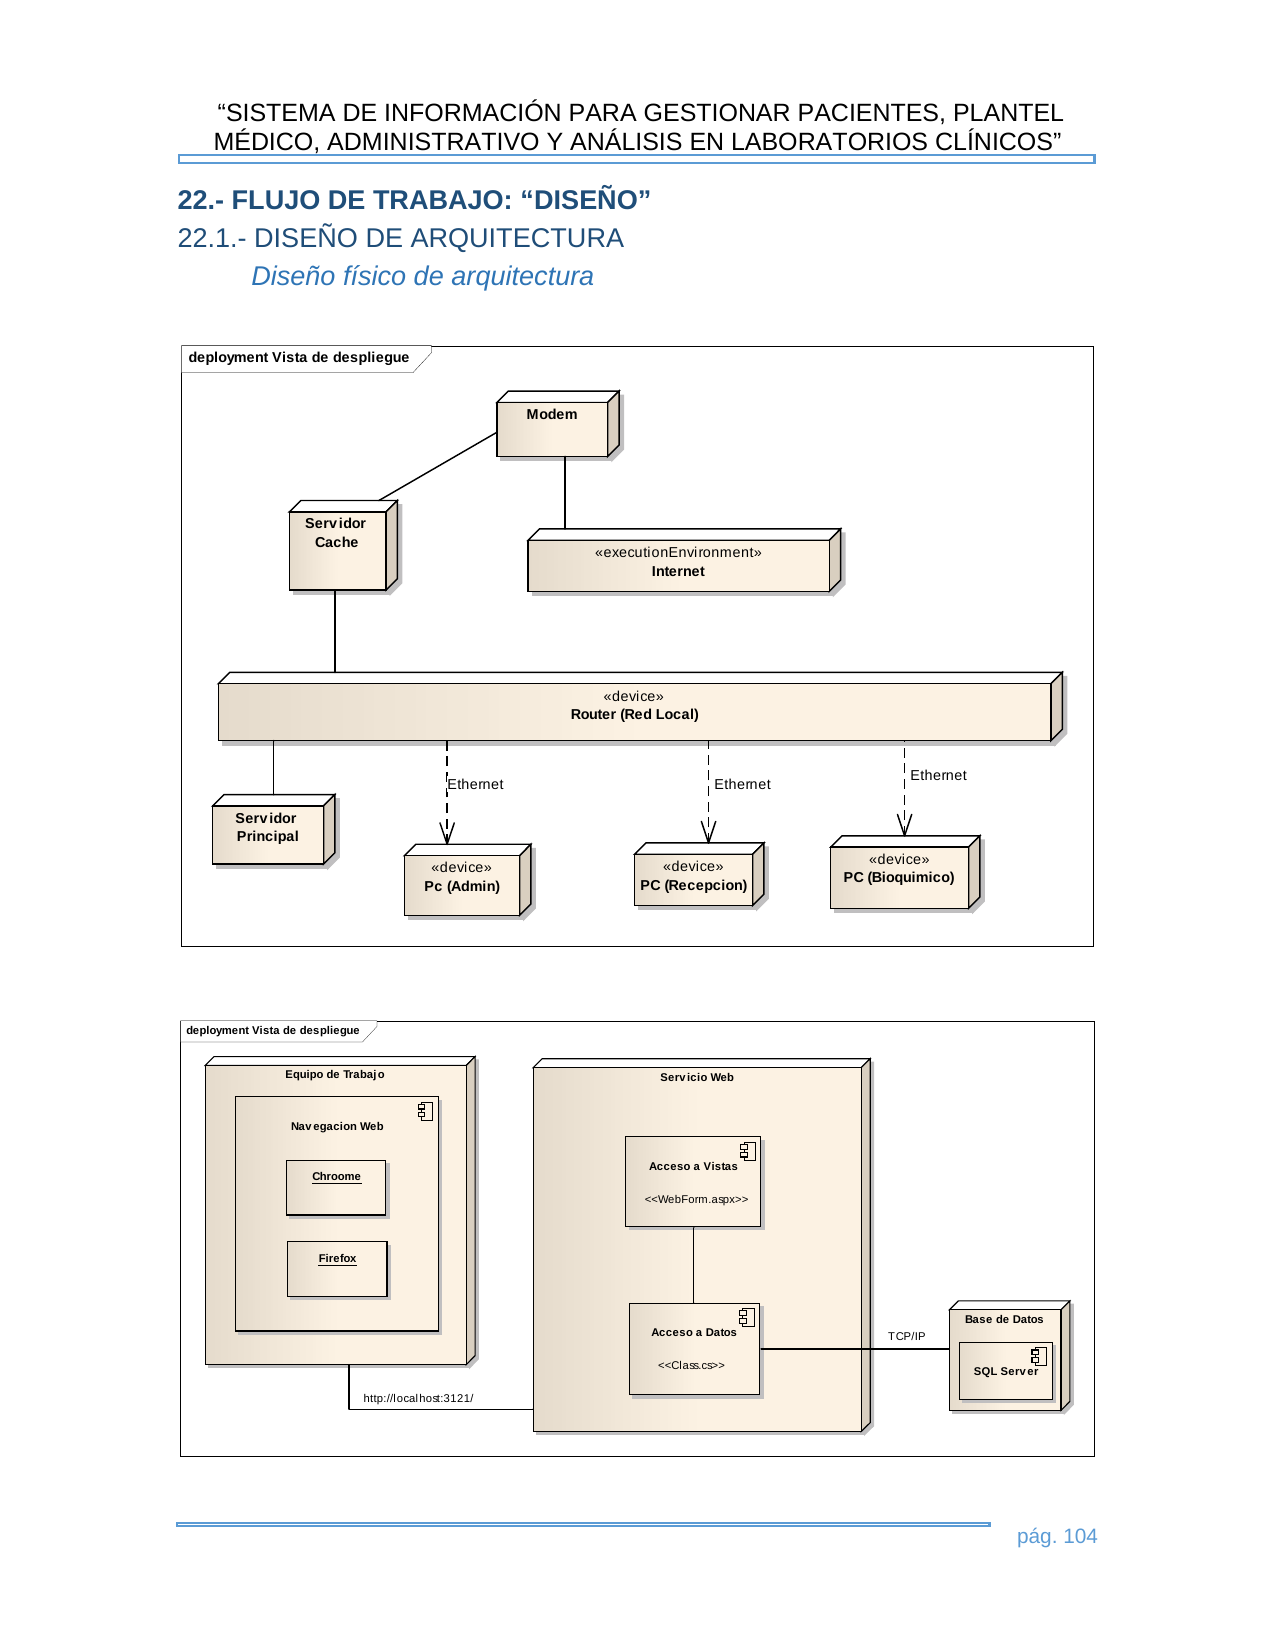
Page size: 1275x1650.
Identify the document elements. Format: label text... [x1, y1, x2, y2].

subtitle 22.- FLUJO DE TRABAJO: “DISEÑO” [177, 184, 1098, 215]
subtitle 22.1.- DISEÑO DE ARQUITECTURA [177, 222, 1098, 253]
subtitle Diseño físico de arquitectura [251, 260, 1098, 291]
